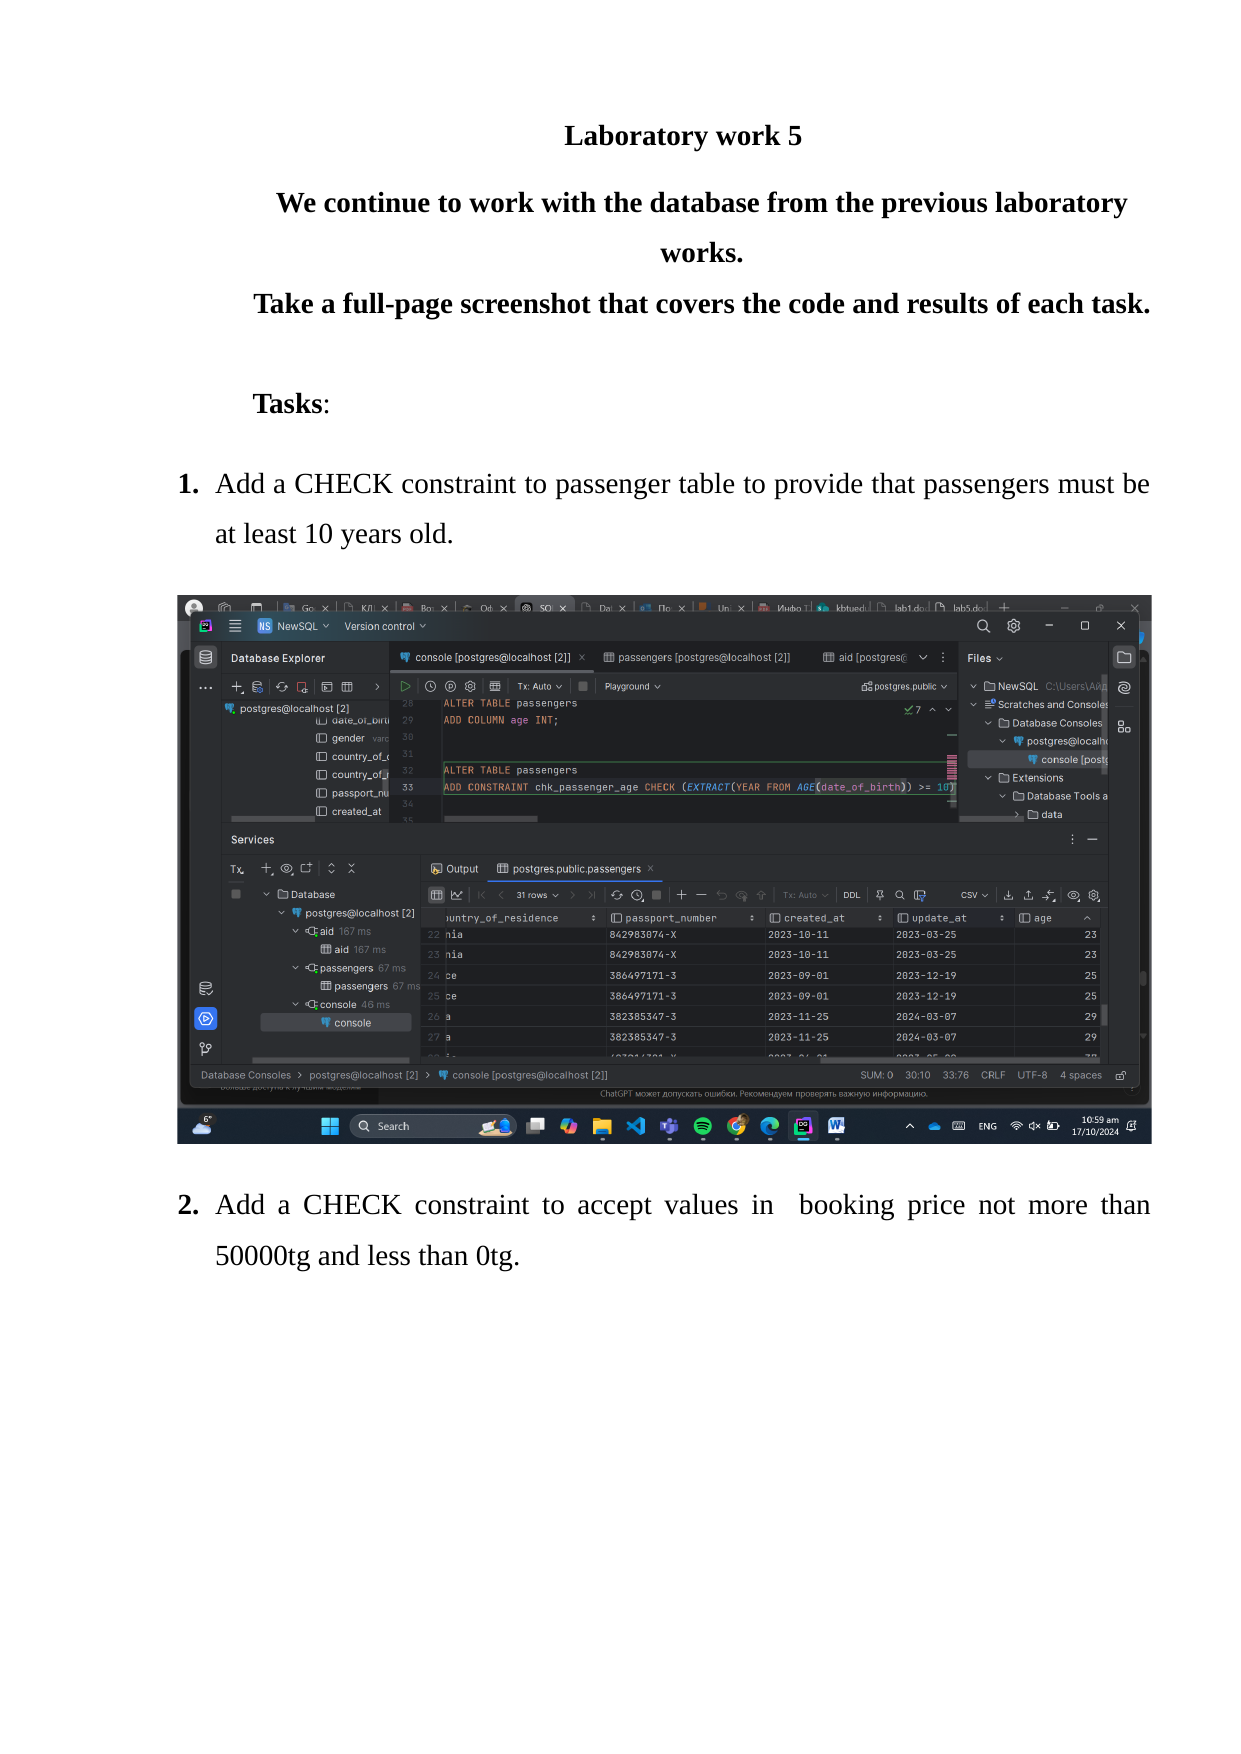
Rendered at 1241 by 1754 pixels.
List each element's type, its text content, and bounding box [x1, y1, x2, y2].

list We continue to work with the database from the previous laboratory works. [252, 185, 1152, 269]
list Take a full-page screenshot that covers the code and results of each task. [252, 286, 1152, 319]
list Add a CHECK constraint to passenger table to provide that passengers must be at least 10 years old. [177, 466, 1152, 550]
list Add a CHECK constraint to accept values in booking price not more than 50000tg and less than 0tg. [177, 1187, 1152, 1271]
list Tasks: [252, 386, 1152, 420]
text Laboratory work 5 [215, 118, 1152, 152]
picture [177, 595, 1152, 1144]
